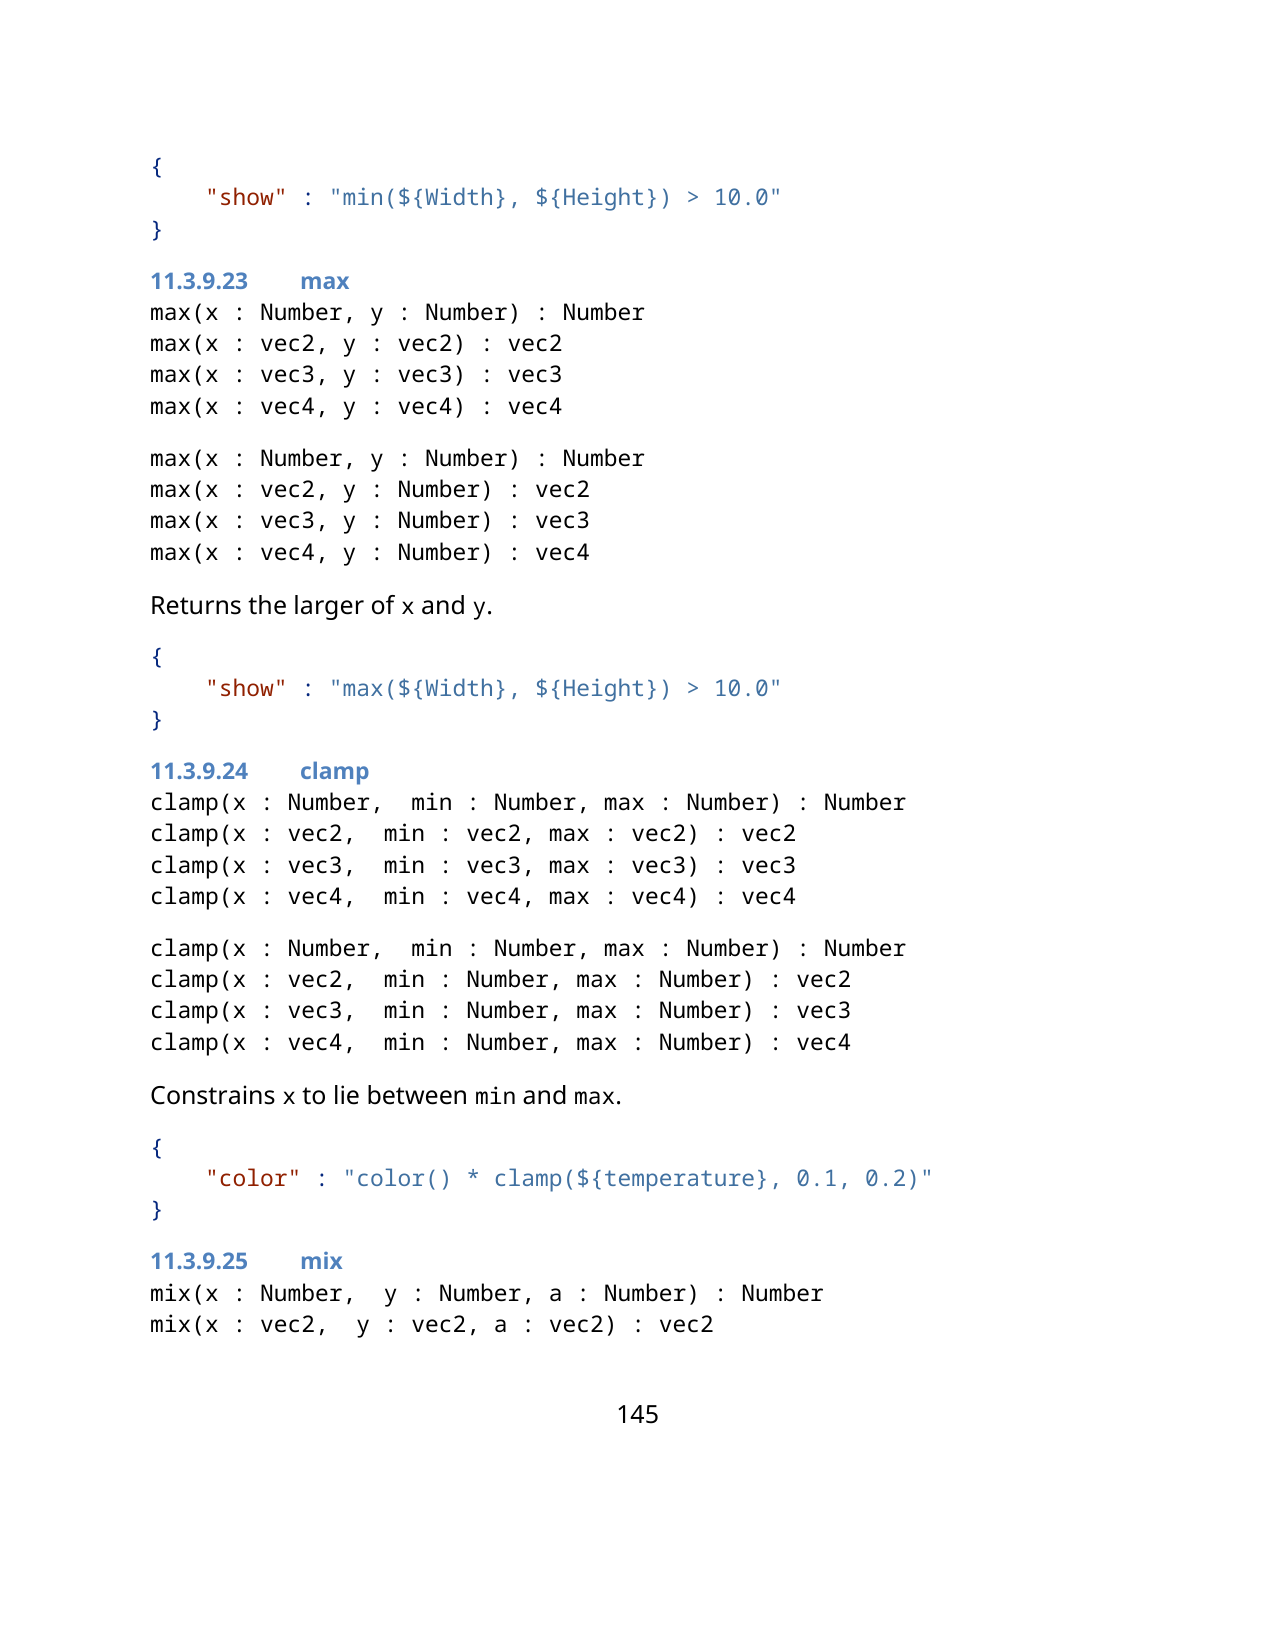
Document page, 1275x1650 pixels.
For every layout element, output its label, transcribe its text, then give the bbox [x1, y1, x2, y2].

text { "show" : "max(${Width}, ${Height}) > 10.0" } [150, 640, 1125, 734]
text Returns the larger of x and y. [150, 587, 1125, 622]
text Constrains x to lie between min and max. [150, 1078, 1125, 1112]
subtitle clamp [150, 755, 1125, 786]
text { "color" : "color() * clamp(${temperature}, 0.1, 0.2)" } [150, 1131, 1125, 1224]
text max(x : Number, y : Number) : Number max(x : vec2, y : vec2) : vec2 max(x : vec3, y : vec3) : vec3 max(x : vec4, y : vec4) : vec4 [150, 296, 1125, 421]
subtitle max [150, 264, 1125, 296]
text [150, 1276, 1125, 1339]
text { "show" : "min(${Width}, ${Height}) > 10.0" } [150, 150, 1125, 244]
text max(x : Number, y : Number) : Number max(x : vec2, y : Number) : vec2 max(x : vec3, y : Number) : vec3 max(x : vec4, y : Number) : vec4 [150, 442, 1125, 567]
text clamp(x : Number, min : Number, max : Number) : Number clamp(x : vec2, min : Number, max : Number) : vec2 clamp(x : vec3, min : Number, max : Number) : vec3 clamp(x : vec4, min : Number, max : Number) : vec4 [150, 932, 1125, 1057]
text clamp(x : Number, min : Number, max : Number) : Number clamp(x : vec2, min : vec2, max : vec2) : vec2 clamp(x : vec3, min : vec3, max : vec3) : vec3 clamp(x : vec4, min : vec4, max : vec4) : vec4 [150, 786, 1125, 911]
subtitle mix [150, 1245, 1125, 1276]
